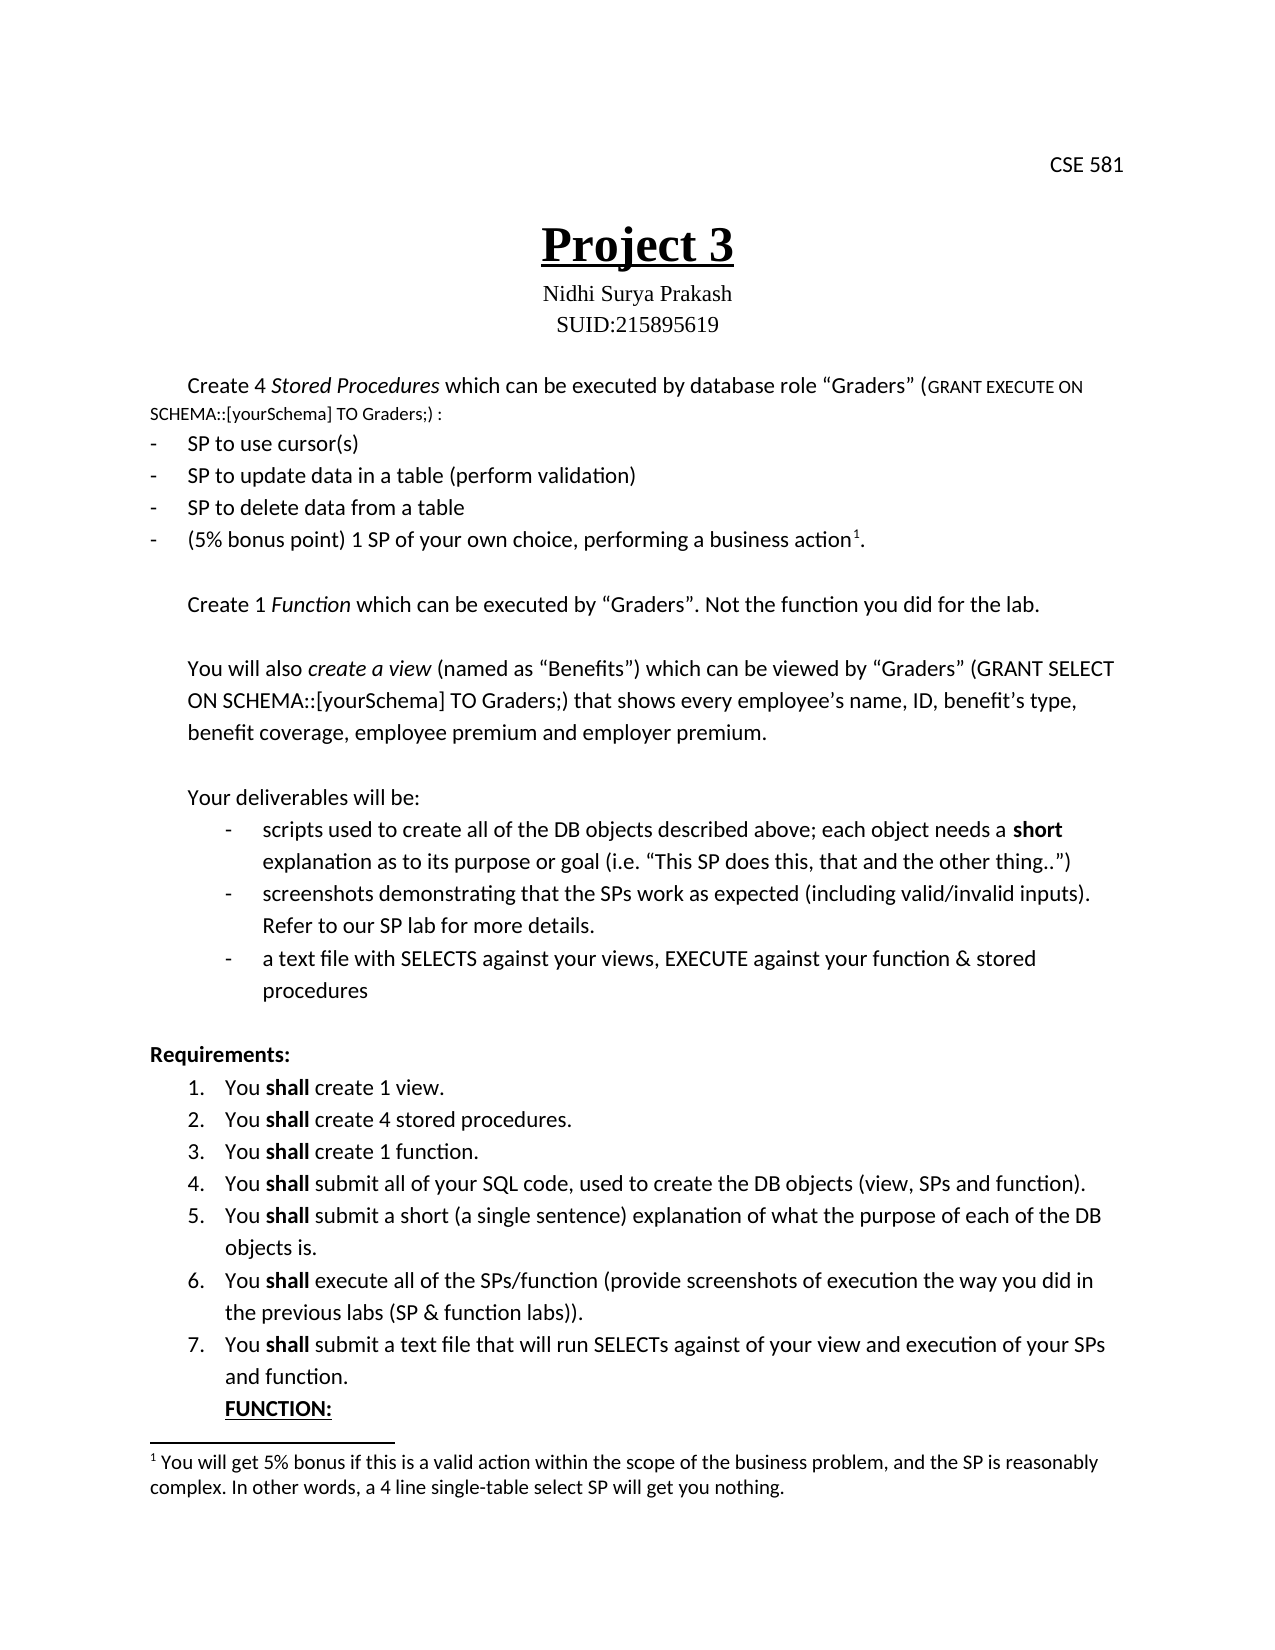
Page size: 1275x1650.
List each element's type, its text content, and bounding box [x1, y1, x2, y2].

list You shall submit a short (a single sentence) explanation of what the purpose of each of the DB objects is. [187, 1201, 1125, 1262]
list SP to update data in a table (perform validation) [150, 461, 1125, 489]
text Your deliverables will be: [150, 783, 1125, 811]
list screenshots demonstrating that the SPs work as expected (including valid/invalid inputs). Refer to our SP lab for more details. [225, 879, 1125, 940]
list a text file with SELECTS against your views, EXECUTE against your function & stored procedures [225, 944, 1125, 1004]
text Nidhi Surya Prakash [150, 280, 1125, 307]
text Create 4 Stored Procedures which can be executed by database role “Graders” (GRANT EXECUTE ON SCHEMA::[yourSchema] TO Graders;) : [150, 371, 1125, 425]
list (5% bonus point) 1 SP of your own choice, performing a business action. [150, 525, 1125, 553]
list You shall submit a text file that will run SELECTs against of your view and execution of your SPs and function. [187, 1330, 1125, 1390]
list SP to use cursor(s) [150, 429, 1125, 457]
text CSE 581 [975, 150, 1125, 178]
text SUID:215895619 [150, 311, 1125, 337]
list SP to delete data from a table [150, 493, 1125, 521]
text Project 3 [150, 214, 1125, 272]
text You will also create a view (named as “Benefits”) which can be viewed by “Graders” (GRANT SELECT ON SCHEMA::[yourSchema] TO Graders;) that shows every employee’s name, ID, benefit’s type, benefit coverage, employee premium and employer premium. [187, 654, 1125, 747]
text Create 1 Function which can be executed by “Graders”. Not the function you did for the lab. [187, 590, 1125, 618]
list You shall execute all of the SPs/function (provide screenshots of execution the way you did in the previous labs (SP & function labs)). [187, 1266, 1125, 1326]
list You shall create 4 stored procedures. [187, 1105, 1125, 1133]
list FUNCTION: [225, 1394, 1125, 1422]
list You shall create 1 function. [187, 1137, 1125, 1165]
list You shall create 1 view. [187, 1073, 1125, 1101]
list You shall submit all of your SQL code, used to create the DB objects (view, SPs and function). [187, 1169, 1125, 1197]
list scripts used to create all of the DB objects described above; each object needs a short explanation as to its purpose or goal (i.e. “This SP does this, that and the other thing..”) [225, 815, 1125, 875]
text Requirements: [150, 1040, 1125, 1068]
